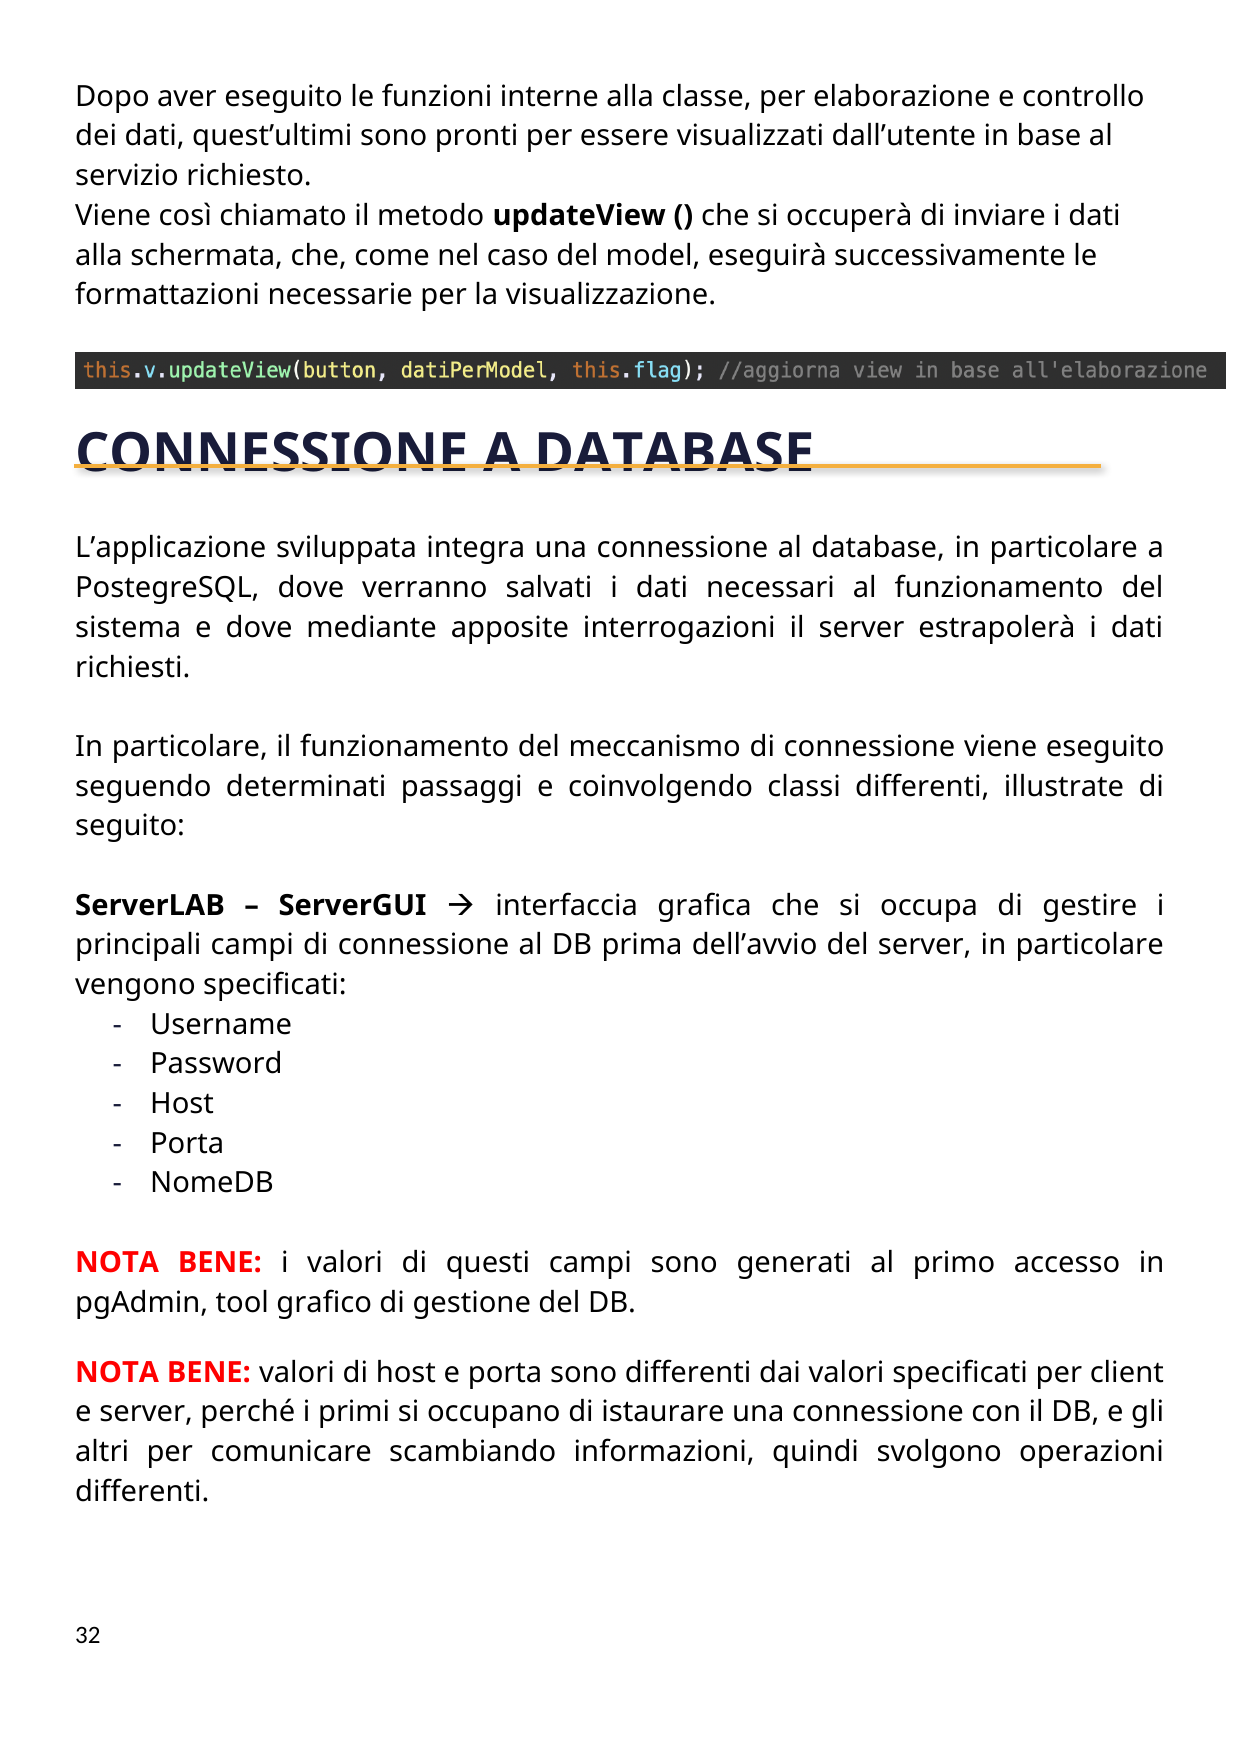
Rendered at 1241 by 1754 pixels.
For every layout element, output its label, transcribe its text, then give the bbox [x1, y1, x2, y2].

list Host [112, 1082, 1165, 1122]
text L’applicazione sviluppata integra una connessione al database, in particolare a PostegreSQL, dove verranno salvati i dati necessari al funzionamento del sistema e dove mediante apposite interrogazioni il server estrapolerà i dati richiesti. [75, 527, 1165, 686]
picture [75, 352, 1226, 389]
list Password [112, 1043, 1165, 1082]
text Viene così chiamato il metodo updateView () che si occuperà di inviare i dati alla schermata, che, come nel caso del model, eseguirà successivamente le formattazioni necessarie per la visualizzazione. [75, 194, 1165, 313]
list NomeDB [112, 1162, 1165, 1201]
text NOTA BENE: i valori di questi campi sono generati al primo accesso in pgAdmin, tool grafico di gestione del DB. [75, 1241, 1165, 1321]
list Username [112, 1003, 1165, 1043]
text In particolare, il funzionamento del meccanismo di connessione viene eseguito seguendo determinati passaggi e coinvolgendo classi differenti, illustrate di seguito: [75, 725, 1165, 844]
text NOTA BENE: valori di host e porta sono differenti dai valori specificati per client e server, perché i primi si occupano di istaurare una connessione con il DB, e gli altri per comunicare scambiando informazioni, quindi svolgono operazioni differenti. [75, 1351, 1165, 1510]
text Dopo aver eseguito le funzioni interne alla classe, per elaborazione e controllo dei dati, quest’ultimi sono pronti per essere visualizzati dall’utente in base al servizio richiesto. [75, 75, 1165, 194]
list Porta [112, 1122, 1165, 1162]
text ServerLAB – ServerGUI interfaccia grafica che si occupa di gestire i principali campi di connessione al DB prima dell’avvio del server, in particolare vengono specificati: [75, 884, 1165, 1003]
subtitle CONNESSIONE A DATABASE [75, 413, 1165, 487]
